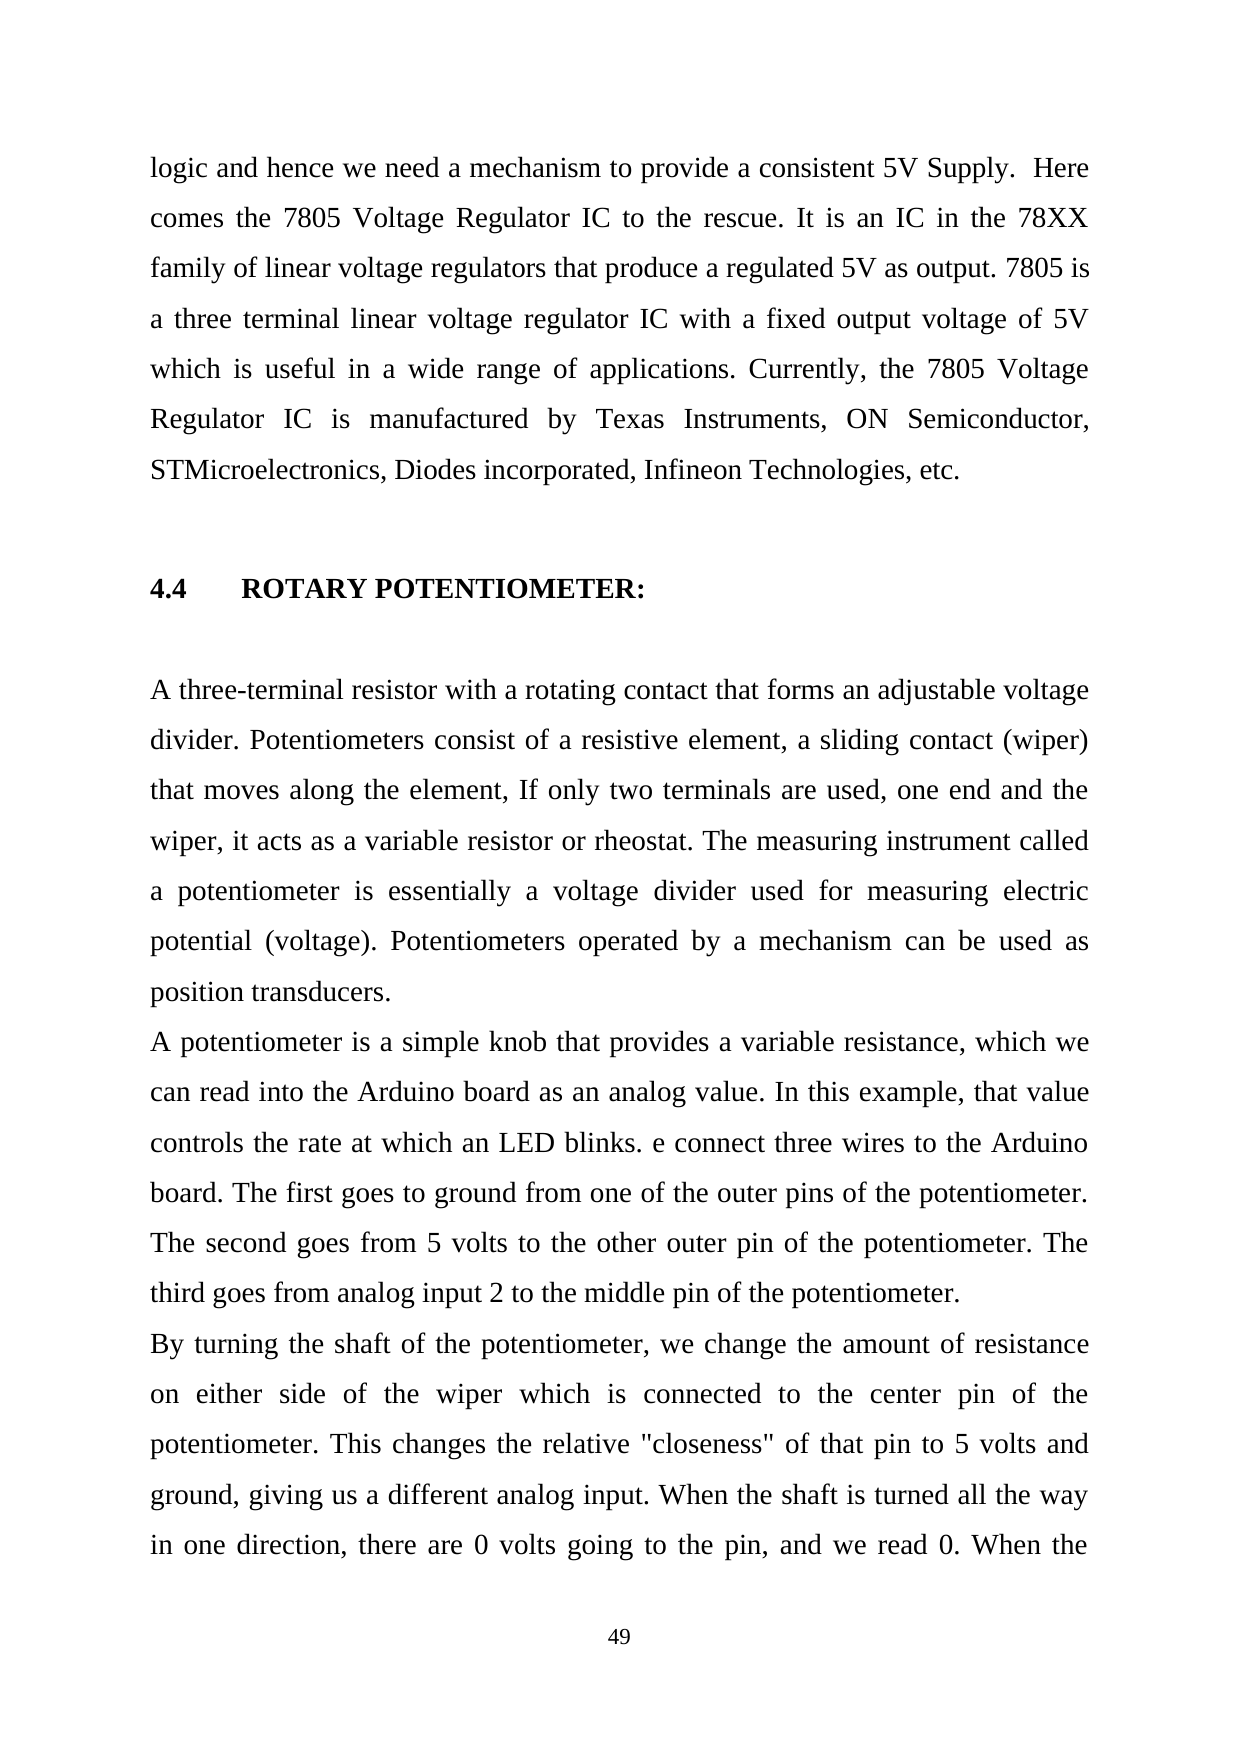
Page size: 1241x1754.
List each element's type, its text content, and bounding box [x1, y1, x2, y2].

text A potentiometer is a simple knob that provides a variable resistance, which we can read into the Arduino board as an analog value. In this example, that value controls the rate at which an LED blinks. e connect three wires to the Arduino board. The first goes to ground from one of the outer pins of the potentiometer. The second goes from 5 volts to the other outer pin of the potentiometer. The third goes from analog input 2 to the middle pin of the potentiometer. [150, 1024, 1090, 1309]
text A three-terminal resistor with a rotating contact that forms an adjustable voltage divider. Potentiometers consist of a resistive element, a sliding contact (wiper) that moves along the element, If only two terminals are used, one end and the wiper, it acts as a variable resistor or rheostat. The measuring instrument called a potentiometer is essentially a voltage divider used for measuring electric potential (voltage). Potentiometers operated by a mechanism can be used as position transducers. [150, 672, 1090, 1007]
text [150, 150, 1090, 485]
list ROTARY POTENTIOMETER: [150, 571, 1090, 604]
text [150, 1326, 1090, 1561]
